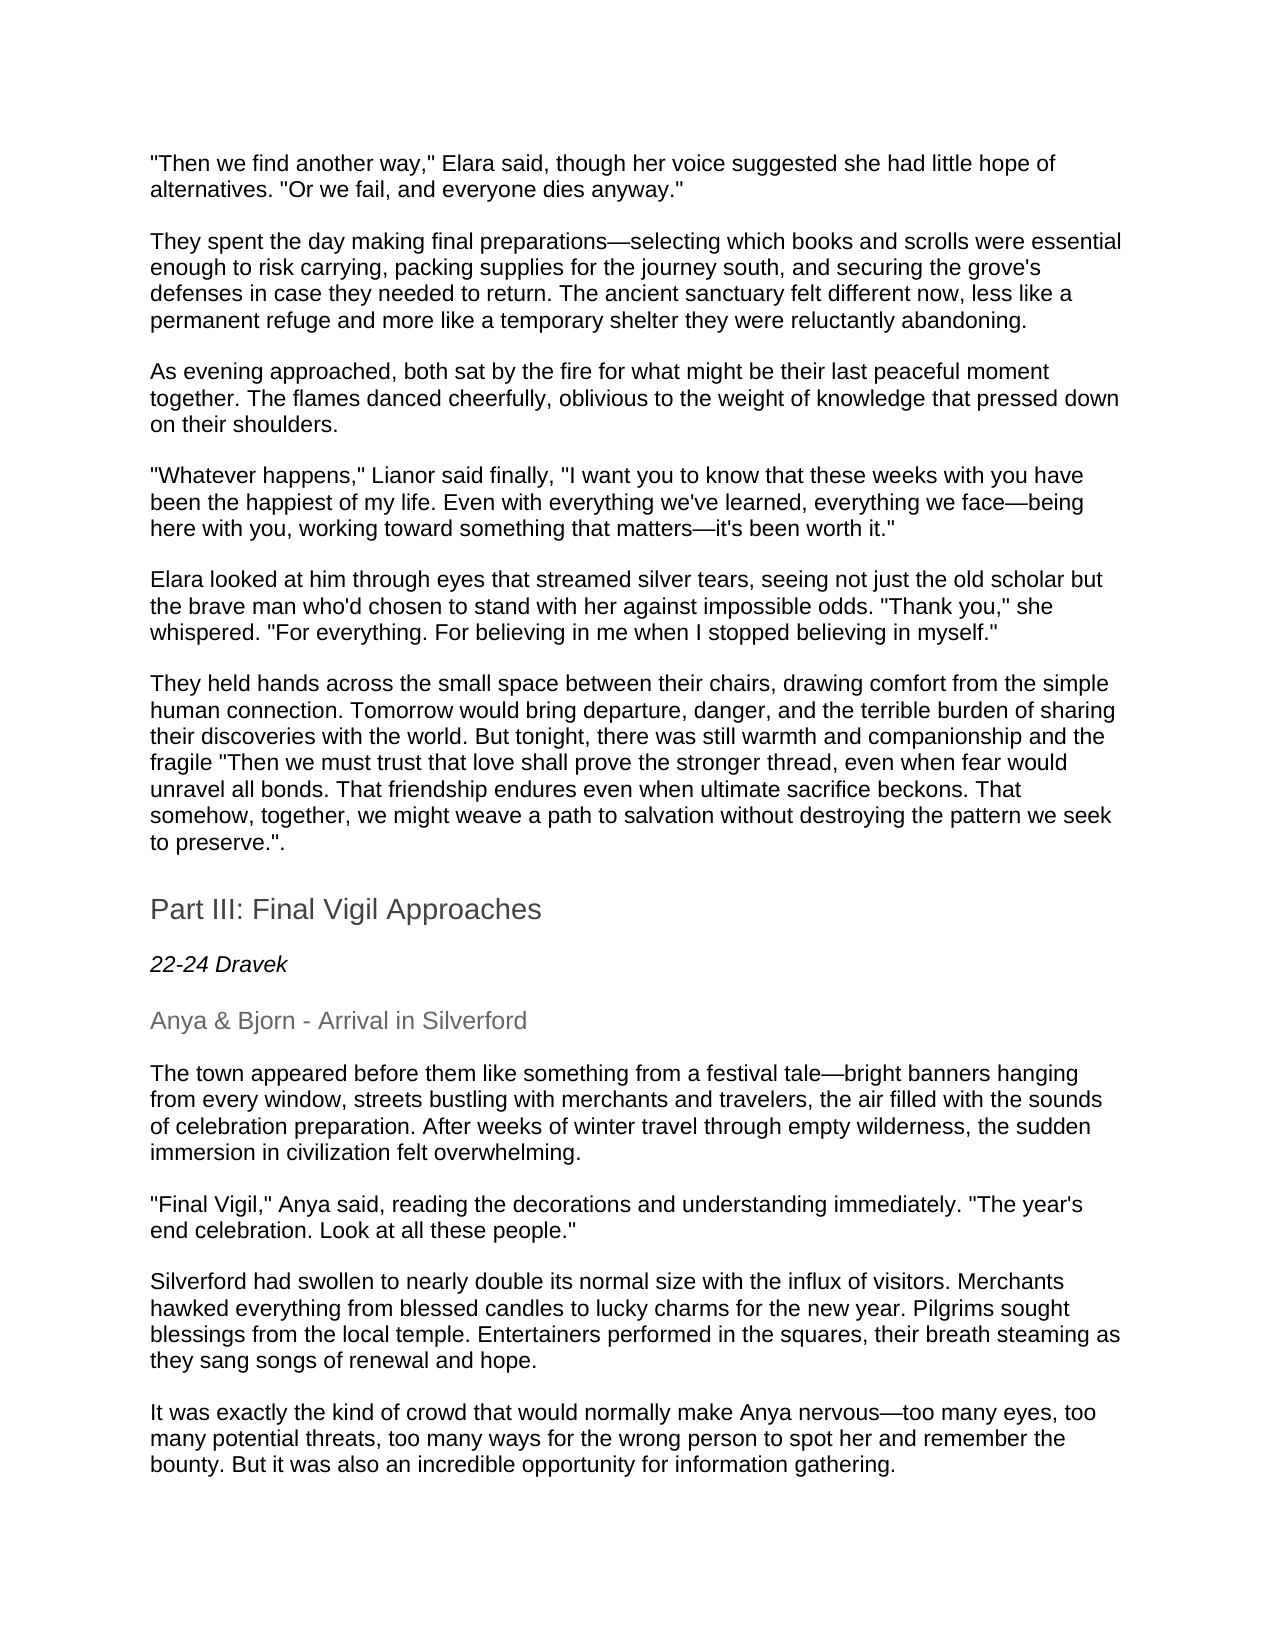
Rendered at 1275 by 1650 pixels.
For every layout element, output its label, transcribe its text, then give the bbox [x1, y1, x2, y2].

subtitle Anya & Bjorn - Arrival in Silverford [150, 1006, 1125, 1035]
text They held hands across the small space between their chairs, drawing comfort from the simple human connection. Tomorrow would bring departure, danger, and the terrible burden of sharing their discoveries with the world. But tonight, there was still warmth and companionship and the fragile "Then we must trust that love shall prove the stronger thread, even when fear would unravel all bonds. That friendship endures even when ultimate sacrifice beckons. That somehow, together, we might weave a path to salvation without destroying the pattern we seek to preserve.". [150, 670, 1125, 855]
text They spent the day making final preparations—selecting which books and scrolls were essential enough to risk carrying, packing supplies for the journey south, and securing the grove's defenses in case they needed to return. The ancient sanctuary felt different now, less like a permanent refuge and more like a temporary shelter they were reluctantly abandoning. [150, 228, 1125, 333]
text As evening approached, both sat by the fire for what might be their last peaceful moment together. The flames danced cheerfully, oblivious to the weight of knowledge that pressed down on their shoulders. [150, 358, 1125, 437]
text "Final Vigil," Anya said, reading the decorations and understanding immediately. "The year's end celebration. Look at all these people." [150, 1191, 1125, 1243]
text Silverford had swollen to nearly double its normal size with the influx of visitors. Merchants hawked everything from blessed candles to lucky charms for the new year. Pilgrims sought blessings from the local temple. Entertainers performed in the squares, their breath steaming as they sang songs of renewal and hope. [150, 1268, 1125, 1374]
text "Then we find another way," Elara said, though her voice suggested she had little hope of alternatives. "Or we fail, and everyone dies anyway." [150, 150, 1125, 203]
text "Whatever happens," Lianor said finally, "I want you to know that these weeks with you have been the happiest of my life. Even with everything we've learned, everything we face—being here with you, working toward something that matters—it's been worth it." [150, 462, 1125, 541]
text It was exactly the kind of crowd that would normally make Anya nervous—too many eyes, too many potential threats, too many ways for the wrong person to spot her and remember the bounty. But it was also an incredible opportunity for information gathering. [150, 1399, 1125, 1478]
text The town appeared before them like something from a festival tale—bright banners hanging from every window, streets bustling with merchants and travelers, the air filled with the sounds of celebration preparation. After weeks of winter travel through empty wilderness, the sudden immersion in civilization felt overwhelming. [150, 1060, 1125, 1166]
text 22-24 Dravek [150, 951, 1125, 977]
subtitle Part III: Final Vigil Approaches [150, 892, 1125, 926]
text Elara looked at him through eyes that streamed silver tears, seeing not just the old scholar but the brave man who'd chosen to stand with her against impossible odds. "Thank you," she whispered. "For everything. For believing in me when I stopped believing in myself." [150, 566, 1125, 645]
